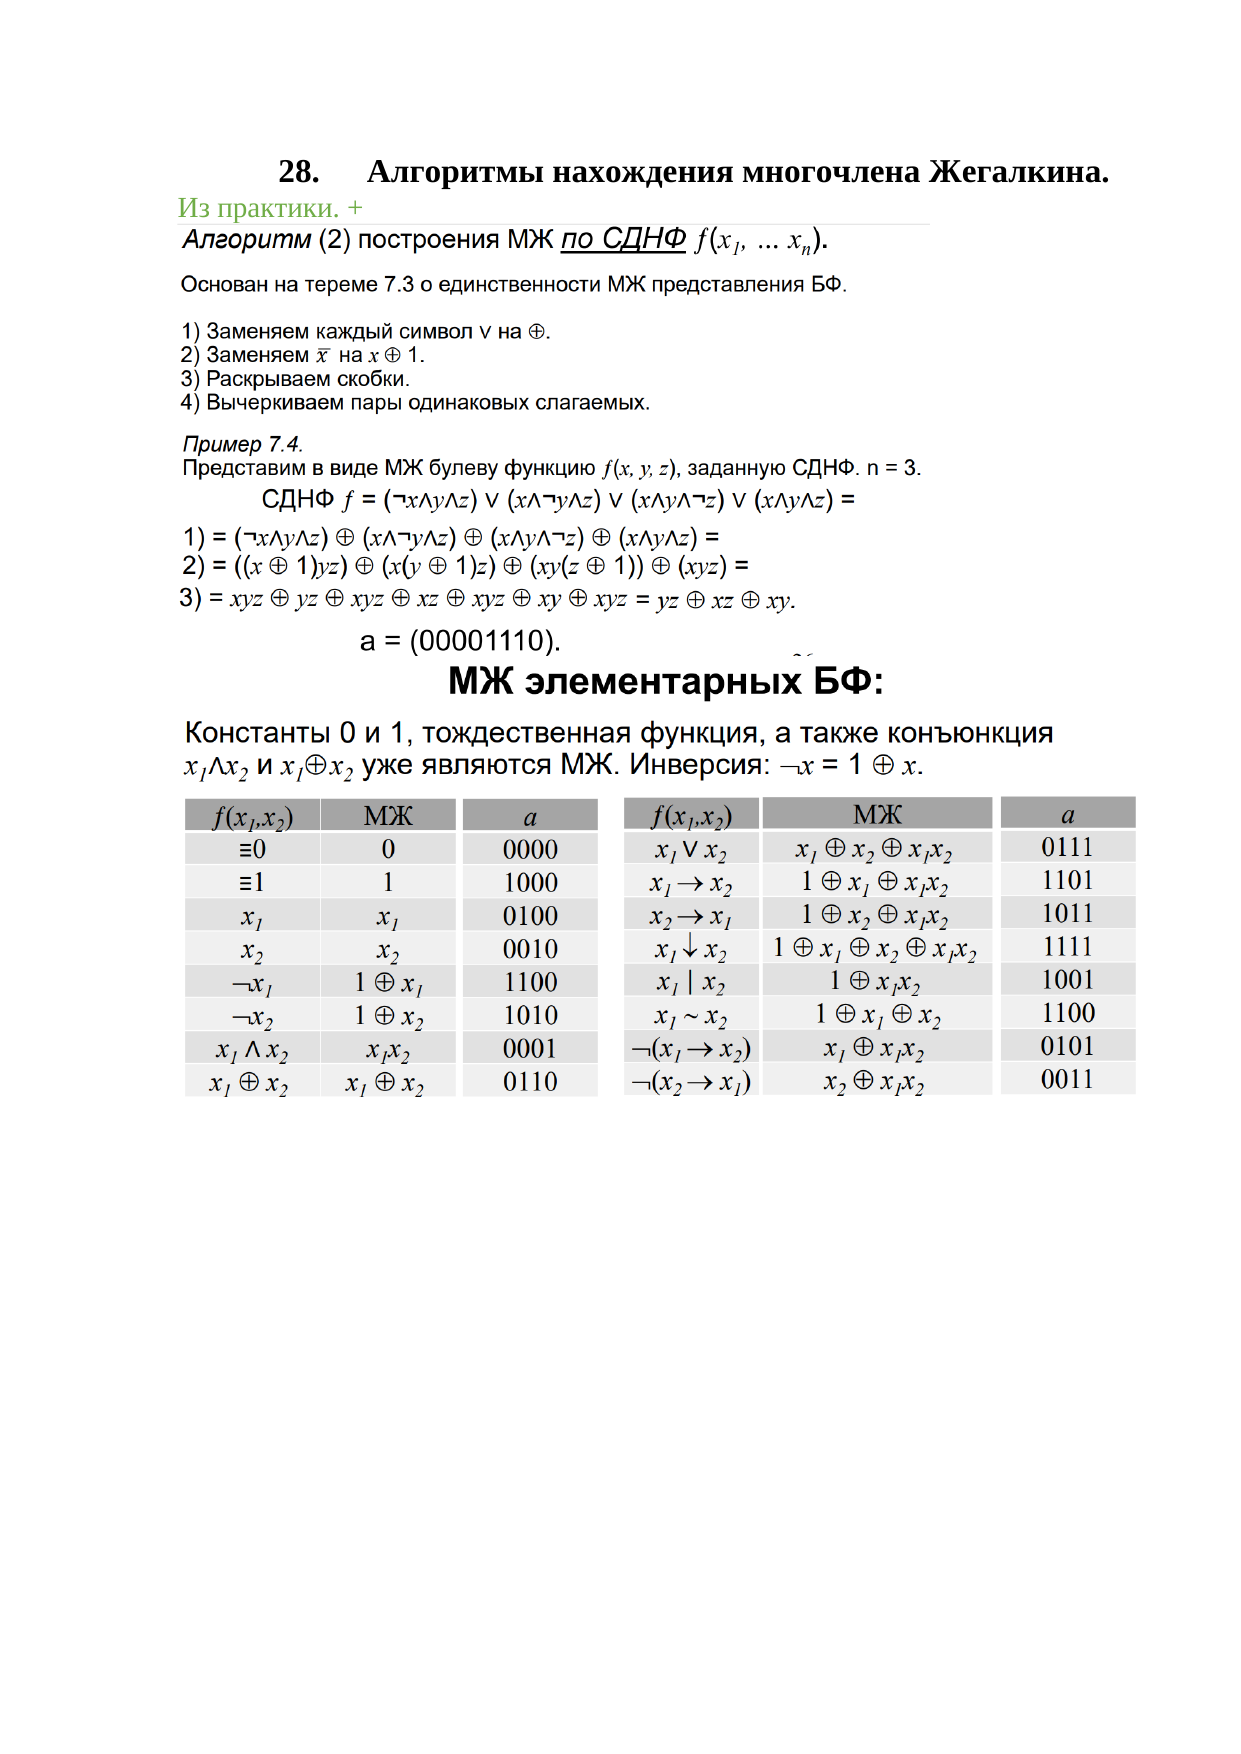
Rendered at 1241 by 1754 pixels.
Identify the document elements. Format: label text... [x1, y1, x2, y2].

picture [177, 223, 1152, 1112]
text Из практики. + [177, 190, 1152, 223]
text Алгоритмы нахождения многочлена Жегалкина. [236, 152, 1152, 190]
